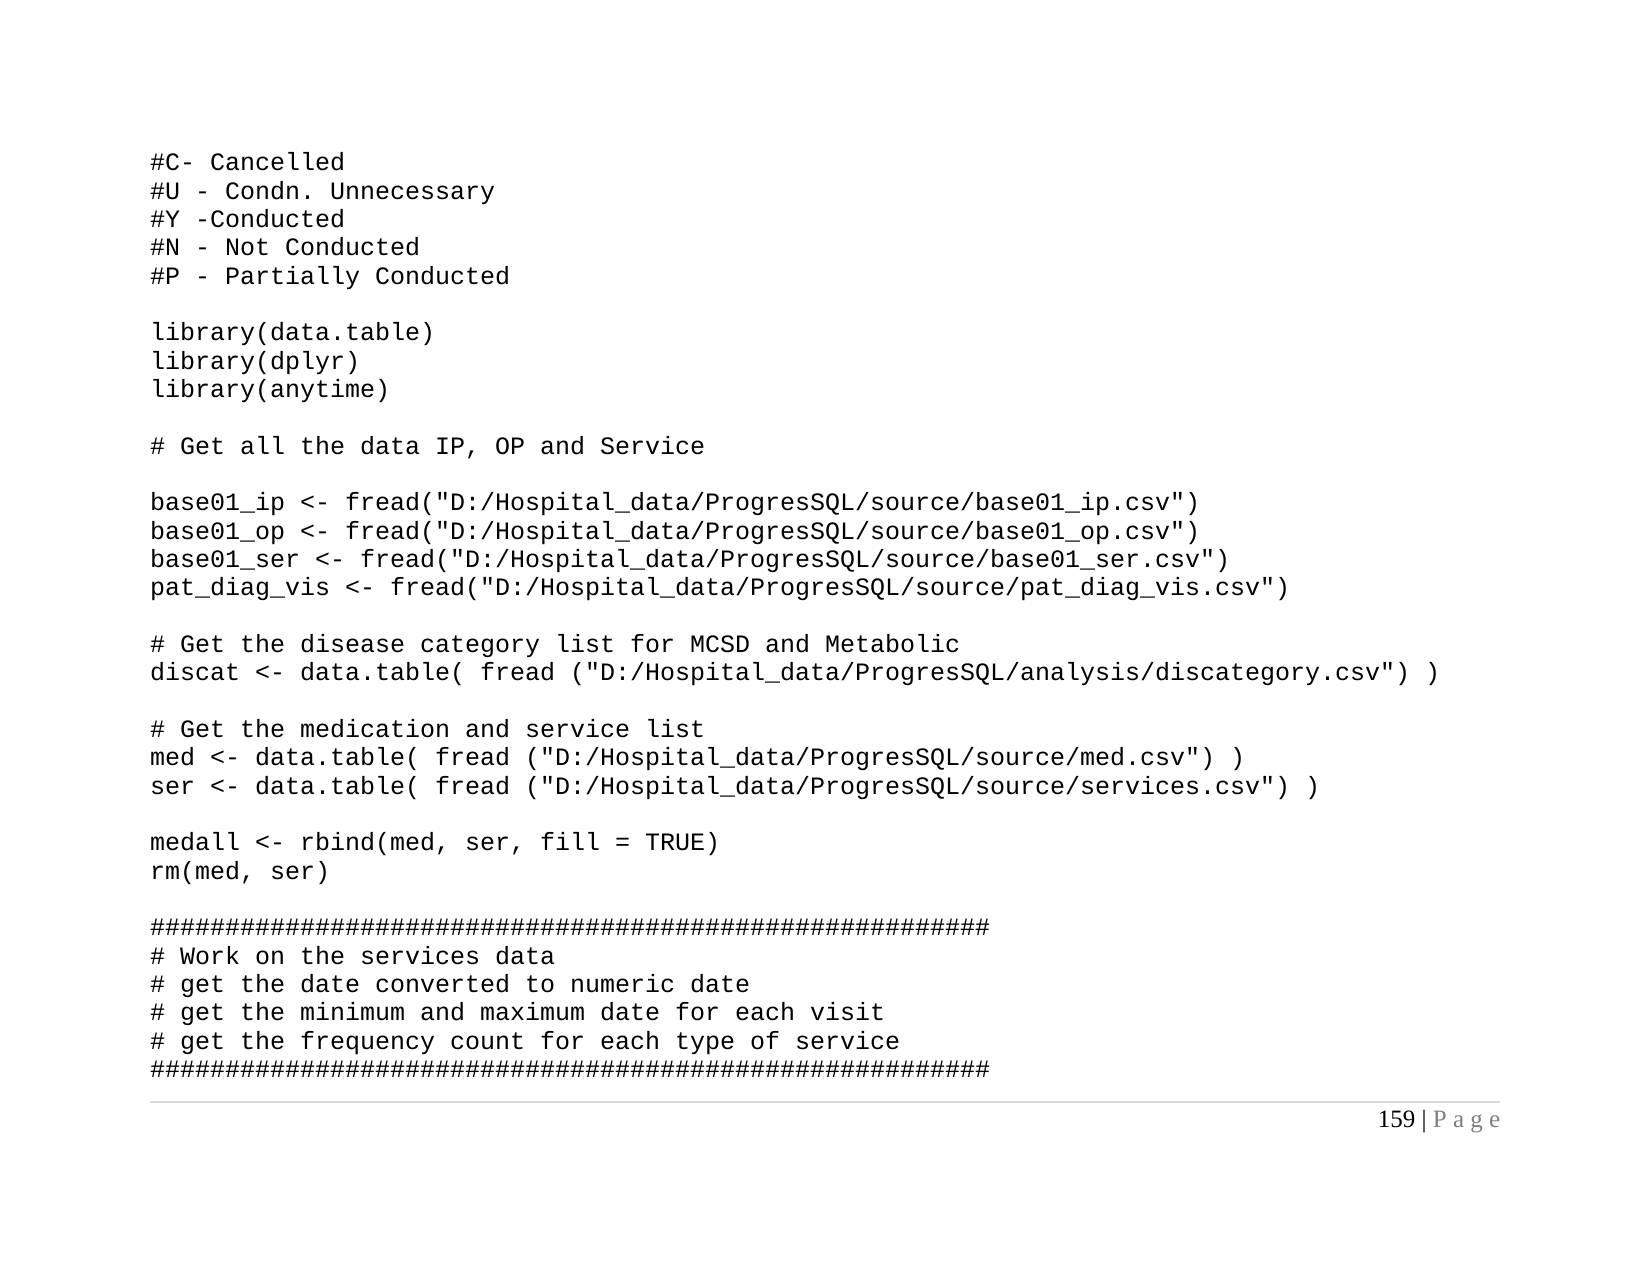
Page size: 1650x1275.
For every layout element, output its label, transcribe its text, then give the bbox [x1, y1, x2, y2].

text # get the minimum and maximum date for each visit [150, 1000, 1500, 1028]
text #N - Not Conducted [150, 235, 1500, 263]
text base01_ip <- fread("D:/Hospital_data/ProgresSQL/source/base01_ip.csv") [150, 490, 1500, 518]
text ######################################################## [150, 915, 1500, 943]
text rm(med, ser) [150, 858, 1500, 887]
text base01_ser <- fread("D:/Hospital_data/ProgresSQL/source/base01_ser.csv") [150, 547, 1500, 575]
text library(data.table) [150, 320, 1500, 348]
text medall <- rbind(med, ser, fill = TRUE) [150, 830, 1500, 858]
text #U - Condn. Unnecessary [150, 178, 1500, 207]
text # Get all the data IP, OP and Service [150, 433, 1500, 462]
text #C- Cancelled [150, 150, 1500, 178]
text library(anytime) [150, 377, 1500, 405]
text pat_diag_vis <- fread("D:/Hospital_data/ProgresSQL/source/pat_diag_vis.csv") [150, 575, 1500, 603]
text ######################################################## [150, 1057, 1500, 1085]
text library(dplyr) [150, 348, 1500, 377]
text # Work on the services data [150, 943, 1500, 972]
text # Get the disease category list for MCSD and Metabolic [150, 632, 1500, 660]
text #P - Partially Conducted [150, 263, 1500, 292]
text # get the date converted to numeric date [150, 972, 1500, 1000]
text med <- data.table( fread ("D:/Hospital_data/ProgresSQL/source/med.csv") ) [150, 745, 1500, 773]
text # get the frequency count for each type of service [150, 1028, 1500, 1057]
text ser <- data.table( fread ("D:/Hospital_data/ProgresSQL/source/services.csv") ) [150, 773, 1500, 802]
text discat <- data.table( fread ("D:/Hospital_data/ProgresSQL/analysis/discategory.csv") ) [150, 660, 1500, 688]
text #Y -Conducted [150, 207, 1500, 235]
text # Get the medication and service list [150, 717, 1500, 745]
text base01_op <- fread("D:/Hospital_data/ProgresSQL/source/base01_op.csv") [150, 518, 1500, 547]
